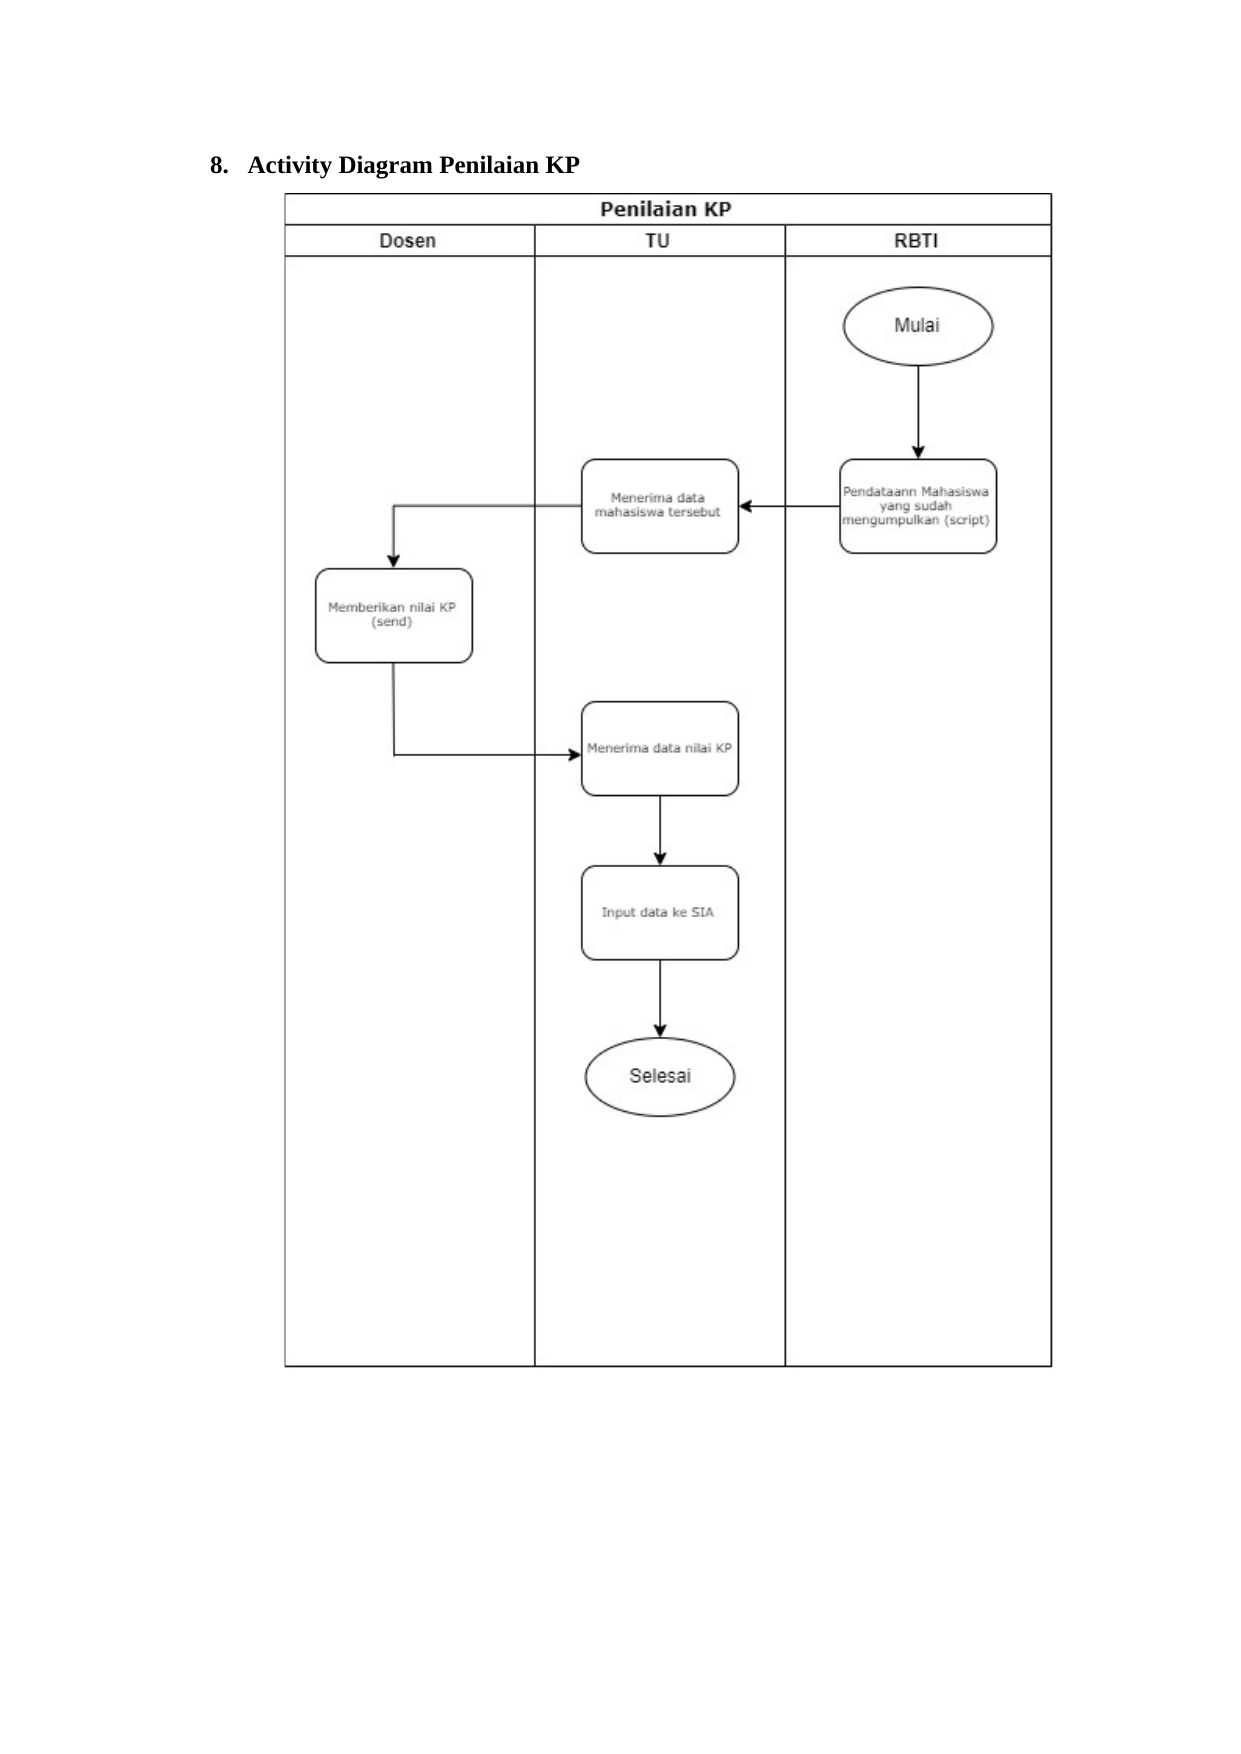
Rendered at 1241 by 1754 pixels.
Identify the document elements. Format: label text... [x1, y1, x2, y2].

list Activity Diagram Penilaian KP [210, 150, 1090, 179]
picture [284, 193, 1054, 1369]
